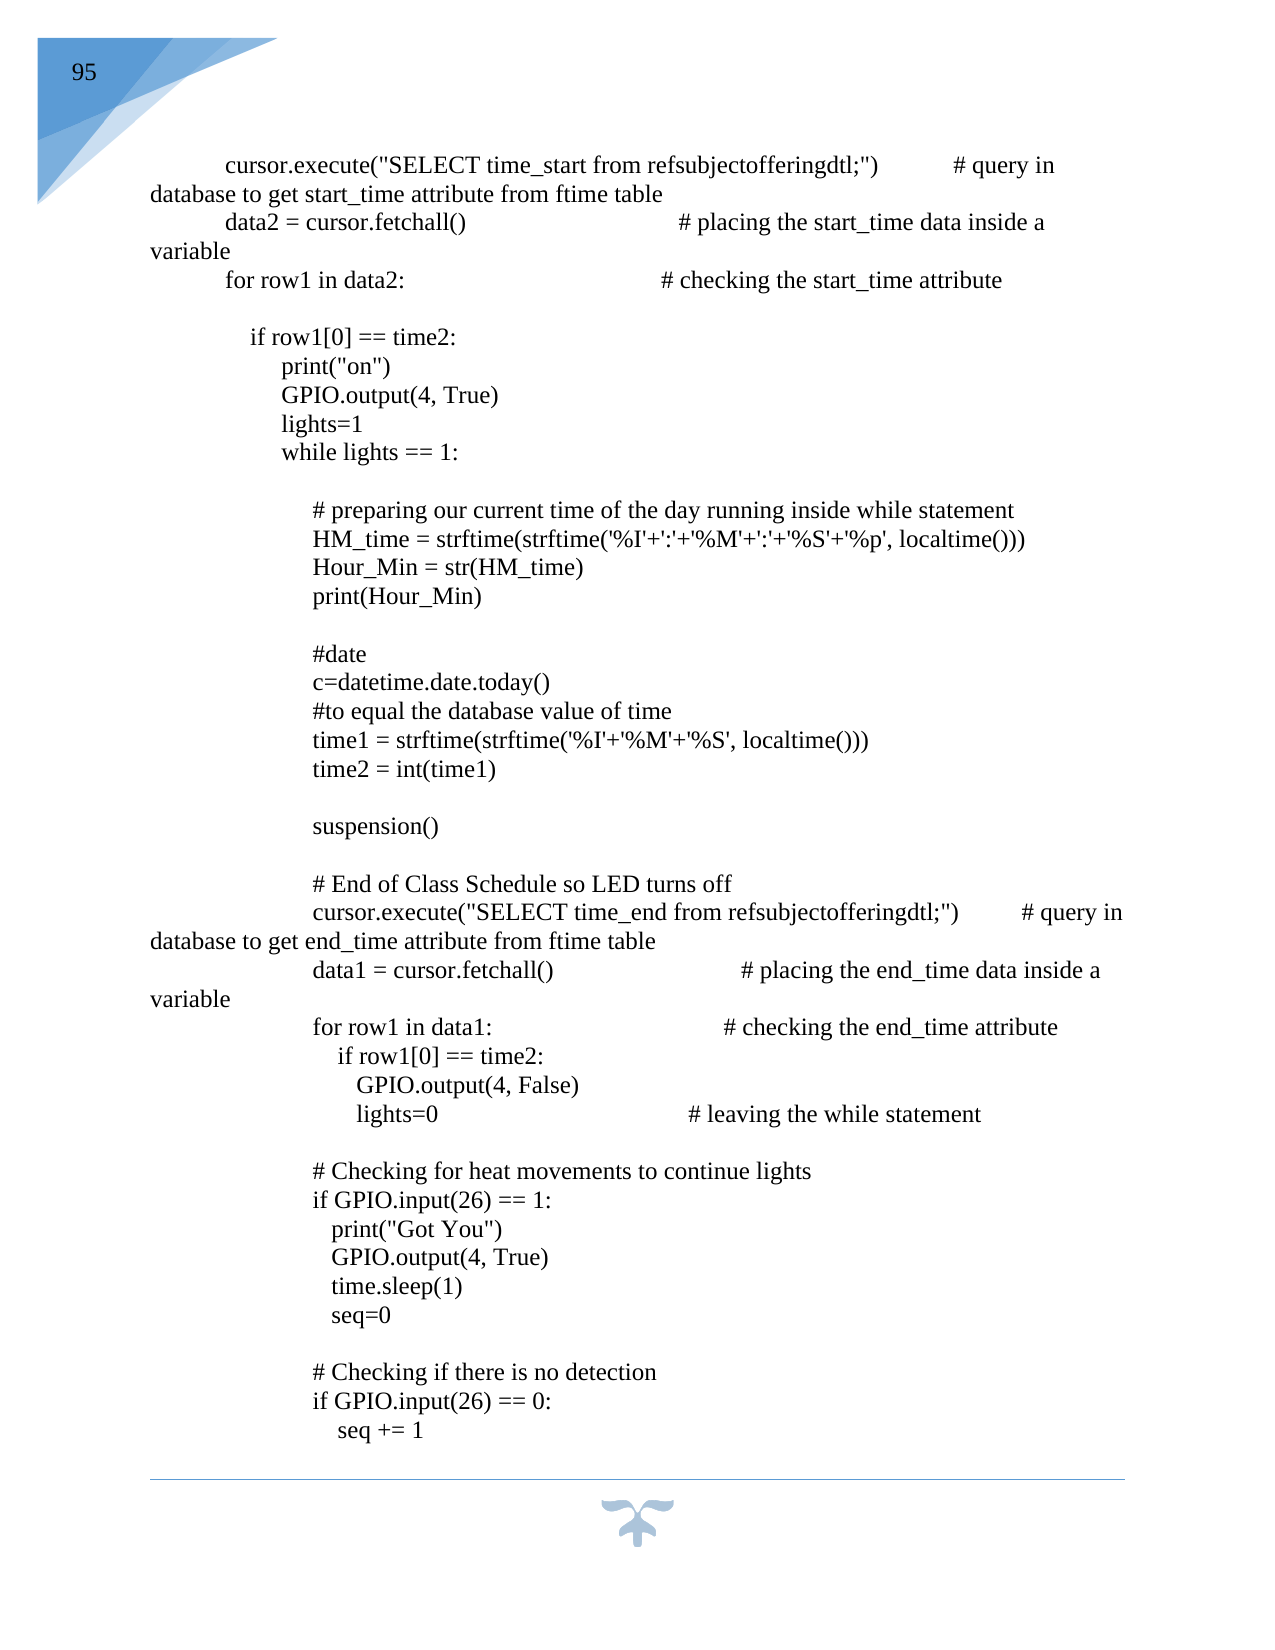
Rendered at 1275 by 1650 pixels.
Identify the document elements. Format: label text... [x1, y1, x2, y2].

text #date [150, 639, 1125, 667]
text cursor.execute("SELECT time_end from refsubjectofferingdtl;") # query in database to get end_time attribute from ftime table [150, 897, 1125, 955]
text c=datetime.date.today() [150, 667, 1125, 696]
text HM_time = strftime(strftime('%I'+':'+'%M'+':'+'%S'+'%p', localtime())) [150, 524, 1125, 552]
picture [37, 37, 279, 206]
text seq=0 [150, 1300, 1125, 1329]
text lights=0 # leaving the while statement [150, 1099, 1125, 1127]
text if GPIO.input(26) == 0: [150, 1386, 1125, 1415]
text # preparing our current time of the day running inside while statement [150, 495, 1125, 524]
text #to equal the database value of time [150, 696, 1125, 725]
text # End of Class Schedule so LED turns off [150, 869, 1125, 897]
text data2 = cursor.fetchall() # placing the start_time data inside a variable [150, 207, 1125, 265]
text if row1[0] == time2: [150, 1041, 1125, 1070]
text # Checking if there is no detection [150, 1357, 1125, 1386]
text lights=1 [150, 409, 1125, 437]
text while lights == 1: [150, 437, 1125, 466]
text print(Hour_Min) [150, 581, 1125, 610]
text GPIO.output(4, True) [150, 380, 1125, 409]
text time1 = strftime(strftime('%I'+'%M'+'%S', localtime())) [150, 725, 1125, 754]
text if GPIO.input(26) == 1: [150, 1185, 1125, 1214]
text seq += 1 [150, 1415, 1125, 1444]
text # Checking for heat movements to continue lights [150, 1156, 1125, 1185]
text time2 = int(time1) [150, 754, 1125, 782]
text for row1 in data2: # checking the start_time attribute [150, 265, 1125, 294]
text data1 = cursor.fetchall() # placing the end_time data inside a variable [150, 955, 1125, 1012]
text time.sleep(1) [150, 1271, 1125, 1300]
text print("on") [150, 351, 1125, 380]
text Hour_Min = str(HM_time) [150, 552, 1125, 581]
text print("Got You") [150, 1214, 1125, 1242]
text GPIO.output(4, True) [150, 1242, 1125, 1271]
text for row1 in data1: # checking the end_time attribute [150, 1012, 1125, 1041]
text if row1[0] == time2: [150, 322, 1125, 351]
text GPIO.output(4, False) [150, 1070, 1125, 1099]
text suspension() [150, 811, 1125, 840]
text cursor.execute("SELECT time_start from refsubjectofferingdtl;") # query in database to get start_time attribute from ftime table [150, 150, 1125, 207]
